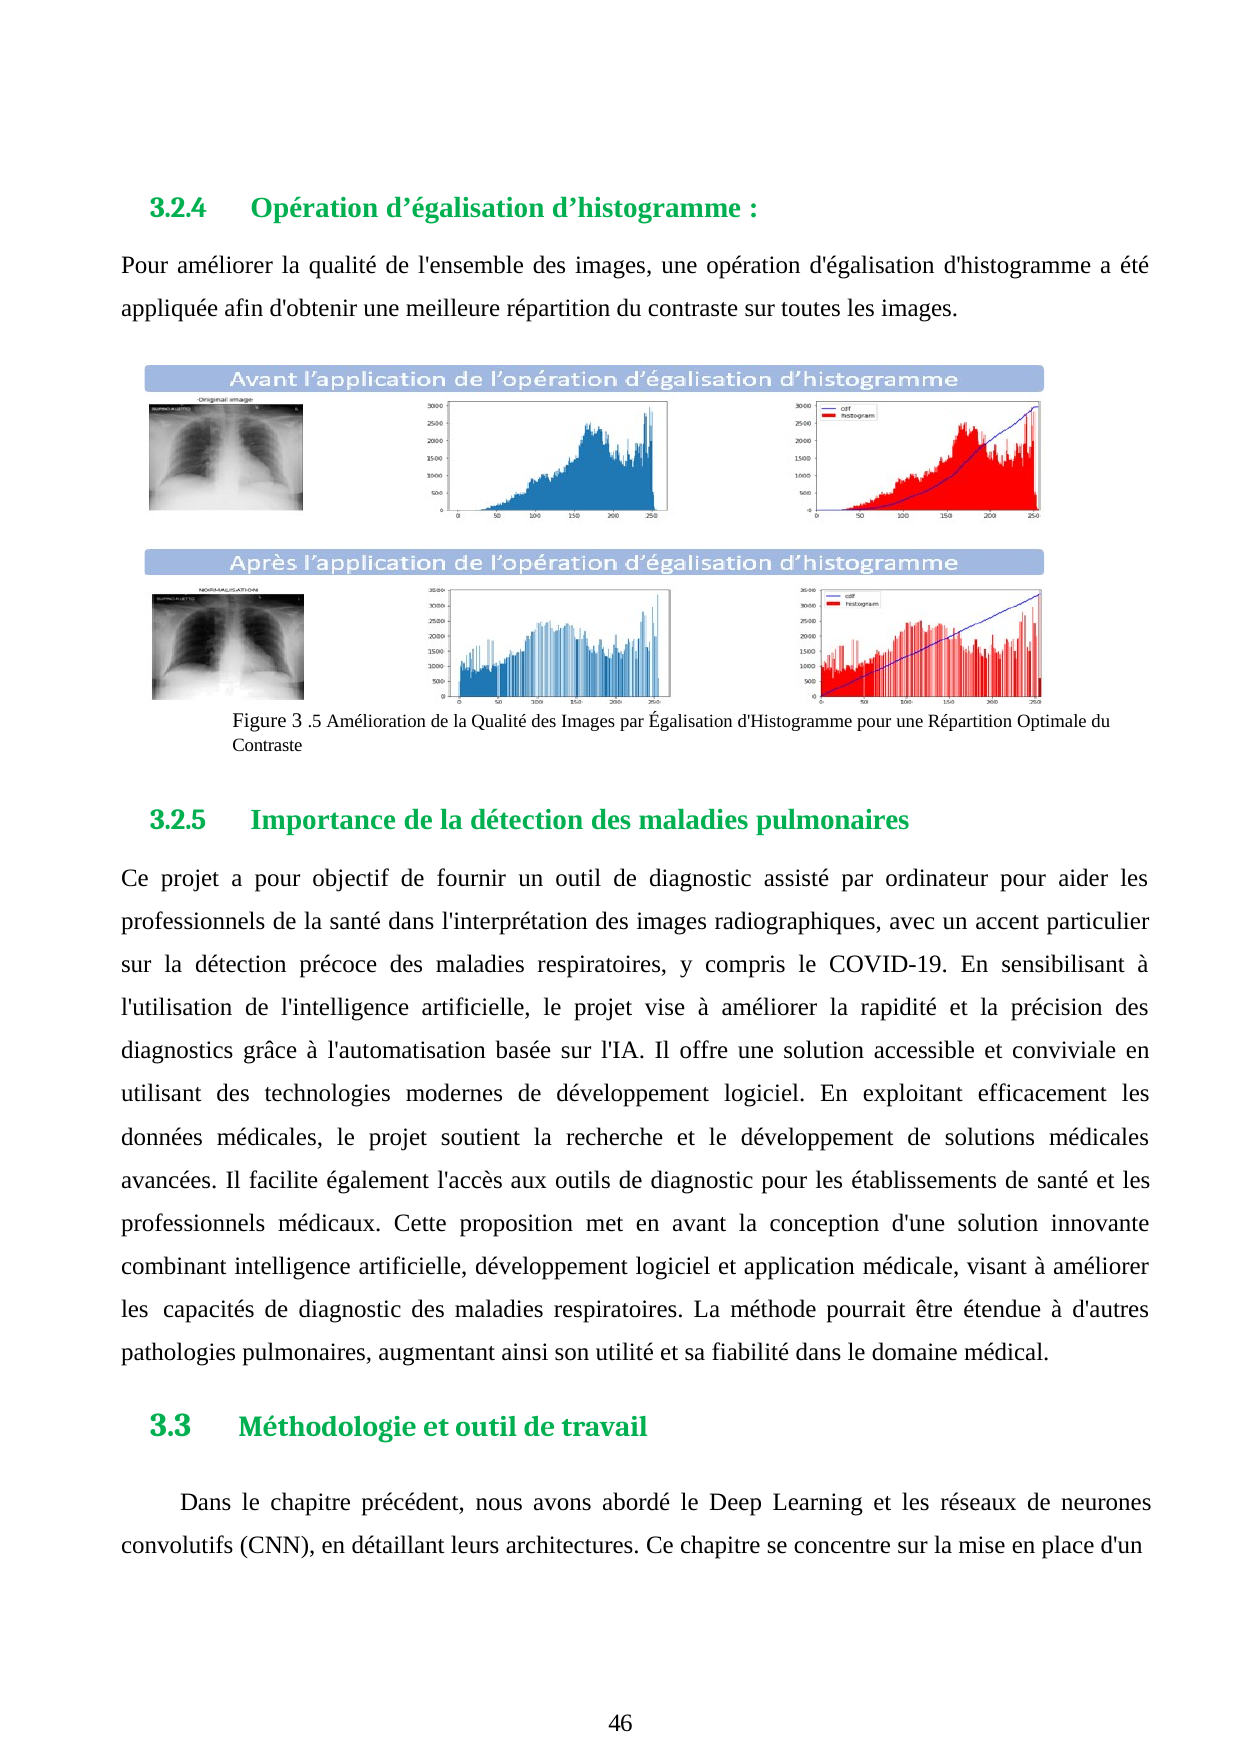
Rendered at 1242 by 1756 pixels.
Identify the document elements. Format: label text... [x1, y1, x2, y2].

text Pour améliorer la qualité de l'ensemble des images, une opération d'égalisation d'histogramme a été appliquée afin d'obtenir une meilleure répartition du contraste sur toutes les images. [121, 250, 1242, 322]
text Ce projet a pour objectif de fournir un outil de diagnostic assisté par ordinateur pour aider les professionnels de la santé dans l'interprétation des images radiographiques, avec un accent particulier sur la détection précoce des maladies respiratoires, y compris le COVID-19. En sensibilisant à l'utilisation de l'intelligence artificielle, le projet vise à améliorer la rapidité et la précision des diagnostics grâce à l'automatisation basée sur l'IA. Il offre une solution accessible et conviviale en utilisant des technologies modernes de développement logiciel. En exploitant efficacement les données médicales, le projet soutient la recherche et le développement de solutions médicales avancées. Il facilite également l'accès aux outils de diagnostic pour les établissements de santé et les professionnels médicaux. Cette proposition met en avant la conception d'une solution innovante combinant intelligence artificielle, développement logiciel et application médicale, visant à améliorer les capacités de diagnostic des maladies respiratoires. La méthode pourrait être étendue à d'autres pathologies pulmonaires, augmentant ainsi son utilité et sa fiabilité dans le domaine médical. [121, 863, 1150, 1366]
picture [144, 365, 1045, 704]
subtitle Importance de la détection des maladies pulmonaires [150, 802, 1242, 837]
subtitle Opération d’égalisation d’histogramme : [150, 191, 1242, 225]
text Dans le chapitre précédent, nous avons abordé le Deep Learning et les réseaux de neurones convolutifs (CNN), en détaillant leurs architectures. Ce chapitre se concentre sur la mise en place d'un [121, 1487, 1153, 1559]
subtitle Méthodologie et outil de travail [150, 1407, 1242, 1445]
